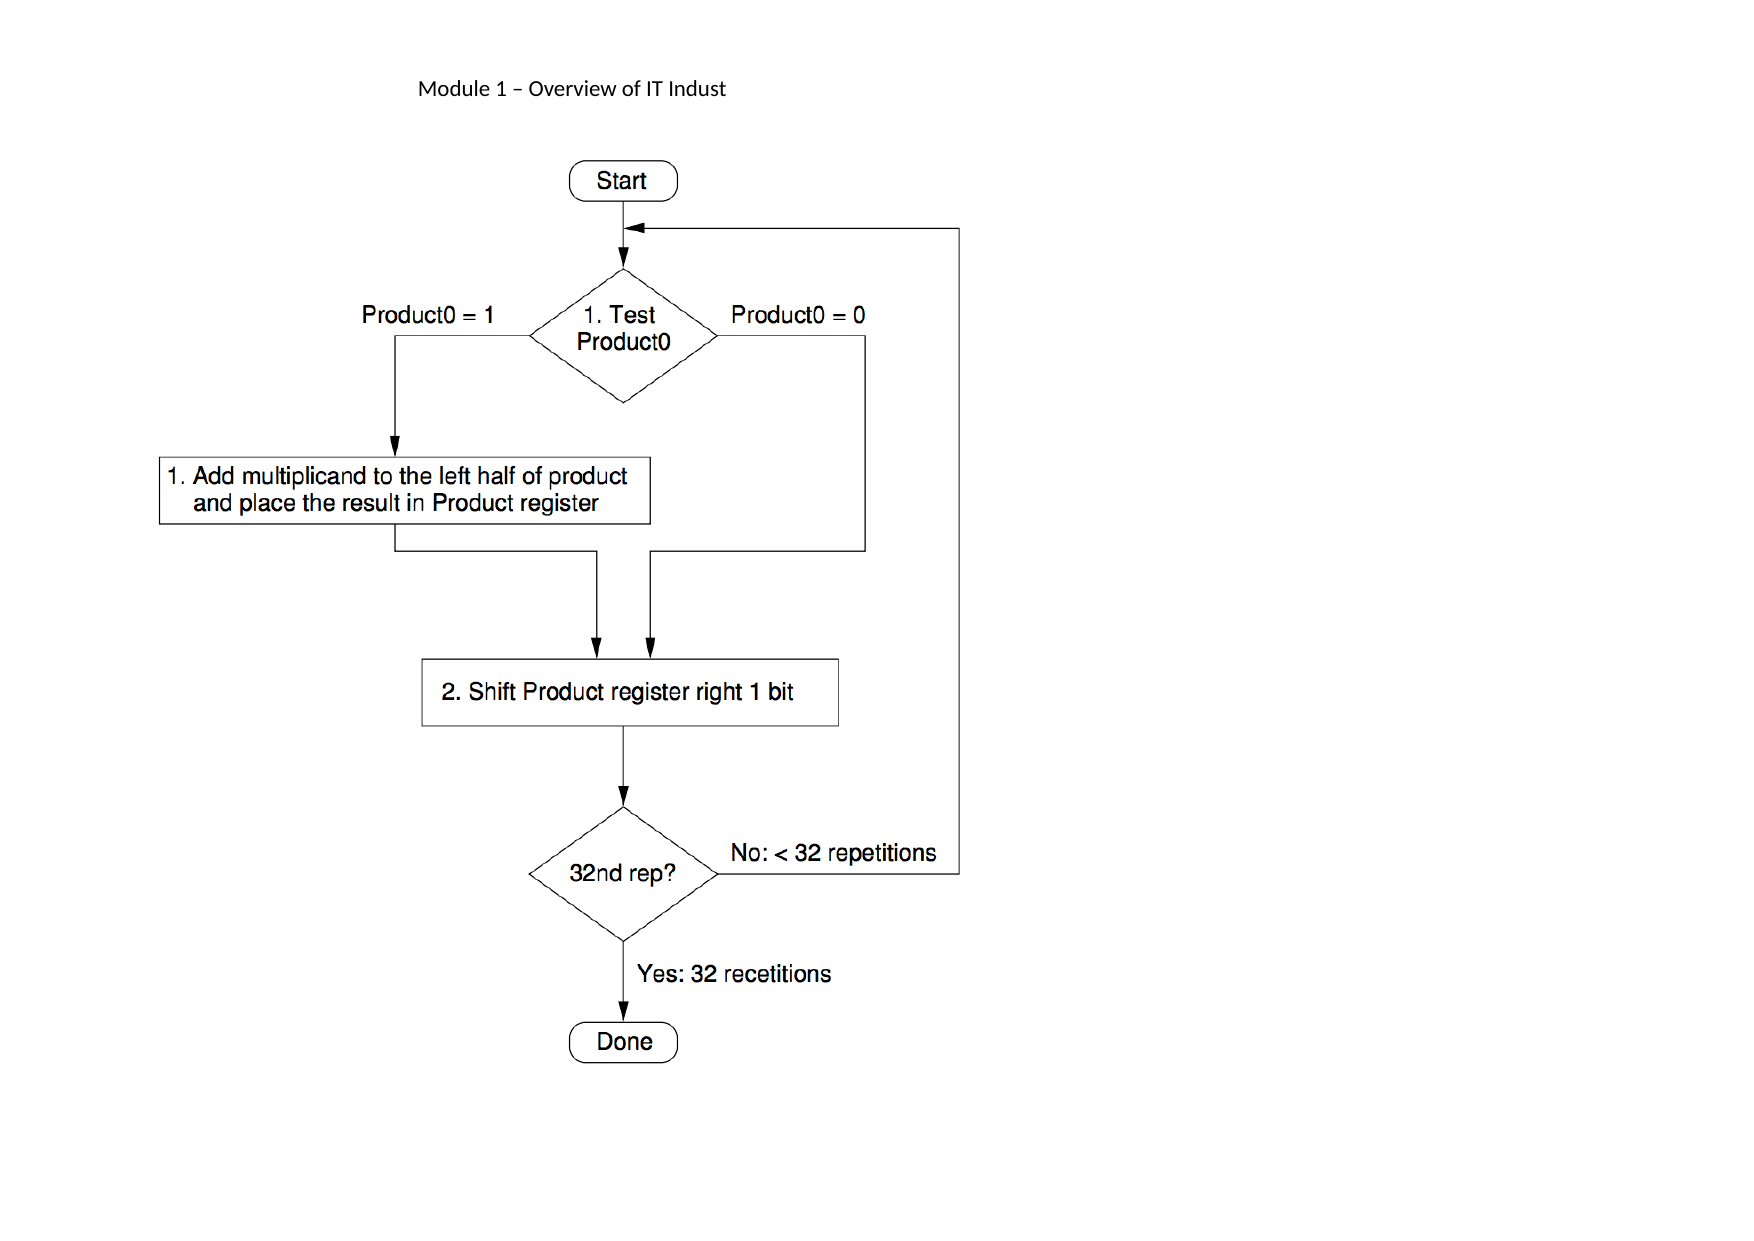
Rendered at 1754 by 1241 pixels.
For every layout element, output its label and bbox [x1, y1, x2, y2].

picture [150, 150, 975, 1091]
